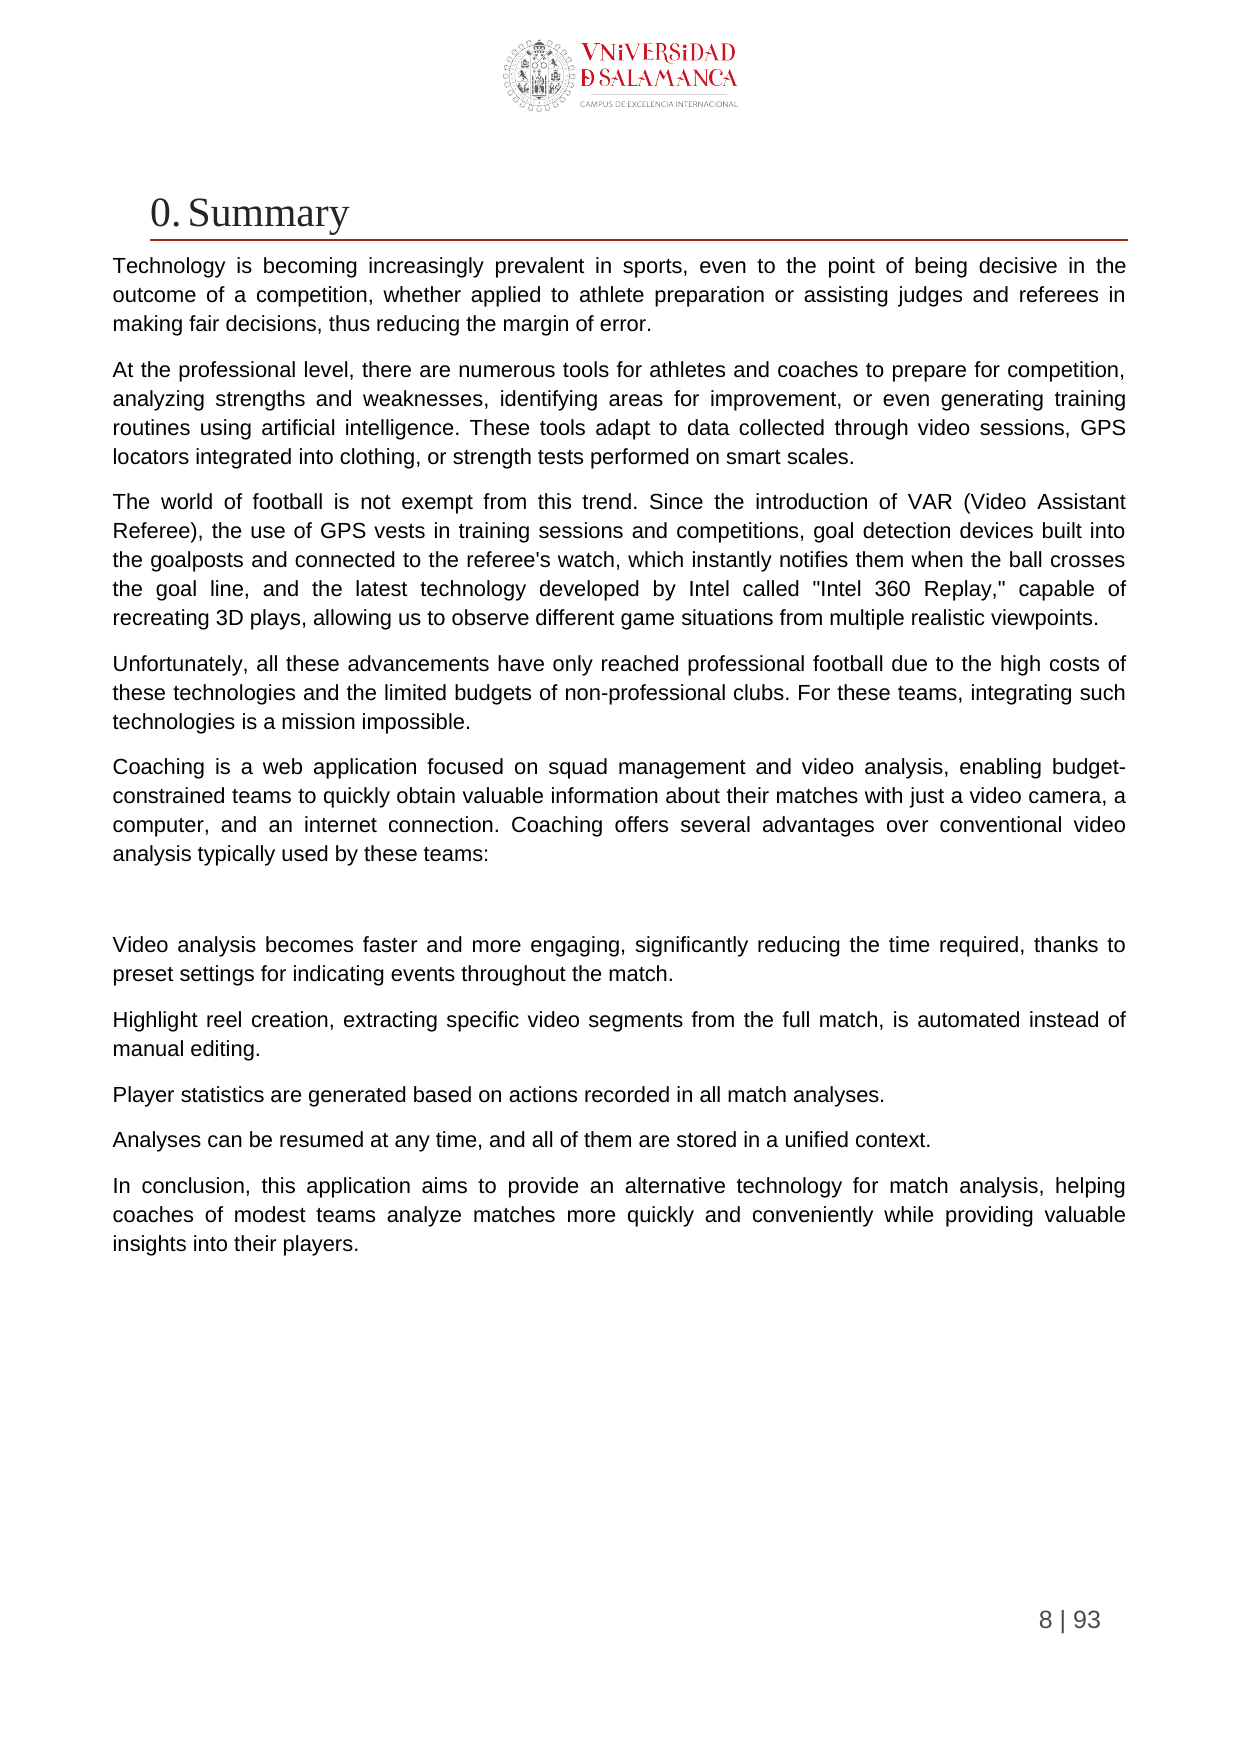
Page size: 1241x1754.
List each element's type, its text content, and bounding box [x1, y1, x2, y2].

text Video analysis becomes faster and more engaging, significantly reducing the time required, thanks to preset settings for indicating events throughout the match. [112, 932, 1128, 986]
text In conclusion, this application aims to provide an alternative technology for match analysis, helping coaches of modest teams analyze matches more quickly and conveniently while providing valuable insights into their players. [112, 1173, 1128, 1256]
text At the professional level, there are numerous tools for athletes and coaches to prepare for competition, analyzing strengths and weaknesses, identifying areas for improvement, or even generating training routines using artificial intelligence. These tools adapt to data collected through video sessions, GPS locators integrated into clothing, or strength tests performed on smart scales. [112, 357, 1128, 469]
text Technology is becoming increasingly prevalent in sports, even to the point of being decisive in the outcome of a competition, whether applied to athlete preparation or assisting judges and referees in making fair decisions, thus reducing the margin of error. [112, 253, 1128, 336]
subtitle Summary [150, 187, 1128, 239]
text Highlight reel creation, extracting specific video segments from the full match, is automated instead of manual editing. [112, 1007, 1128, 1061]
text Unfortunately, all these advancements have only reached professional football due to the high costs of these technologies and the limited budgets of non-professional clubs. For these teams, integrating such technologies is a mission impossible. [112, 651, 1128, 734]
picture [499, 36, 742, 116]
text Player statistics are generated based on actions recorded in all match analyses. [112, 1081, 1128, 1107]
text Coaching is a web application focused on squad management and video analysis, enabling budget-constrained teams to quickly obtain valuable information about their matches with just a video camera, a computer, and an internet connection. Coaching offers several advantages over conventional video analysis typically used by these teams: [112, 754, 1128, 866]
text Analyses can be resumed at any time, and all of them are stored in a unified context. [112, 1127, 1128, 1152]
text The world of football is not exempt from this trend. Since the introduction of VAR (Video Assistant Referee), the use of GPS vests in training sessions and competitions, goal detection devices built into the goalposts and connected to the referee's watch, which instantly notifies them when the ball crosses the goal line, and the latest technology developed by Intel called "Intel 360 Replay," capable of recreating 3D plays, allowing us to observe different game situations from multiple realistic viewpoints. [112, 489, 1128, 630]
